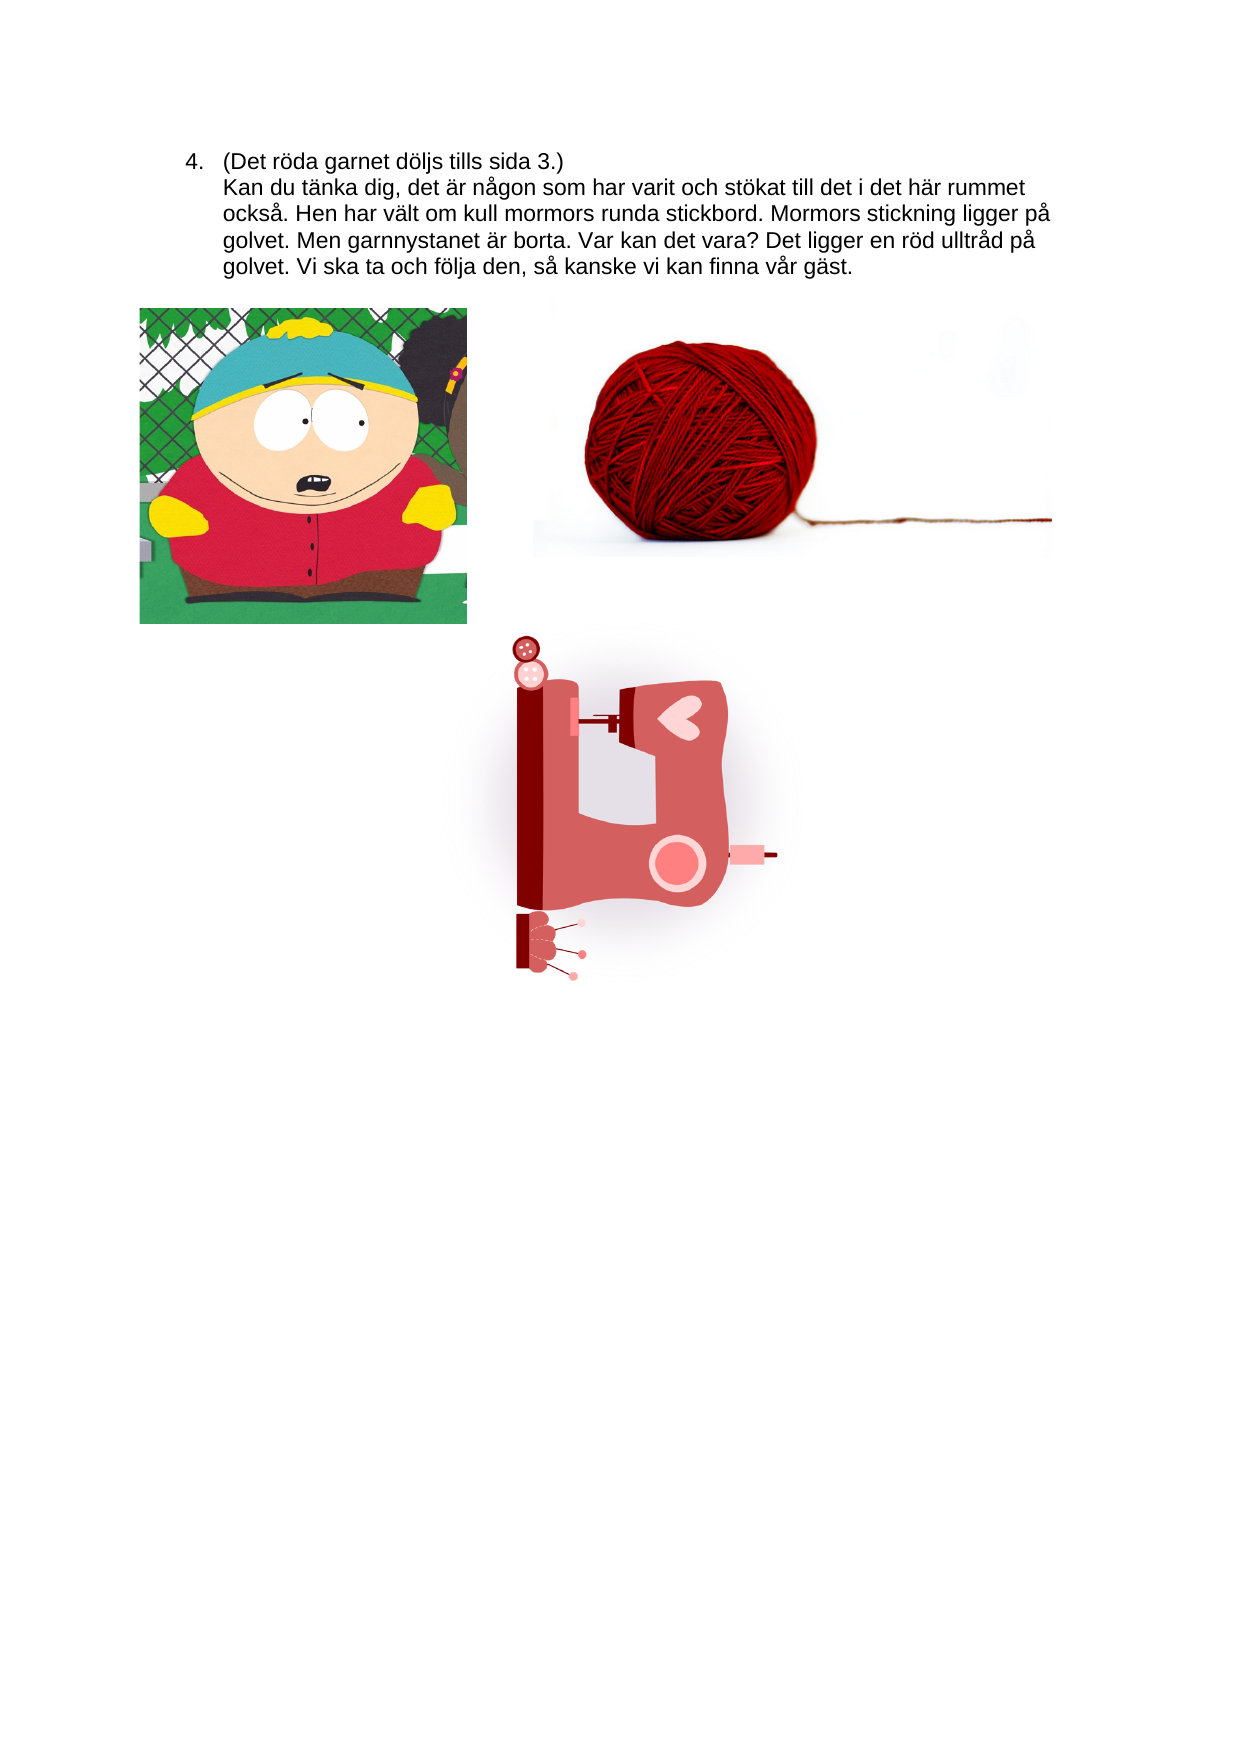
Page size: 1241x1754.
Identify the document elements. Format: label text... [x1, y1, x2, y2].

picture [533, 300, 1052, 557]
list (Det röda garnet döljs tills sida 3.) Kan du tänka dig, det är någon som har varit och stökat till det i det här rummet också. Hen har vält om kull mormors runda stickbord. Mormors stickning ligger på golvet. Men garnnystanet är borta. Var kan det vara? Det ligger en röd ulltråd på golvet. Vi ska ta och följa den, så kanske vi kan finna vår gäst. [185, 148, 1093, 279]
picture [139, 308, 806, 985]
